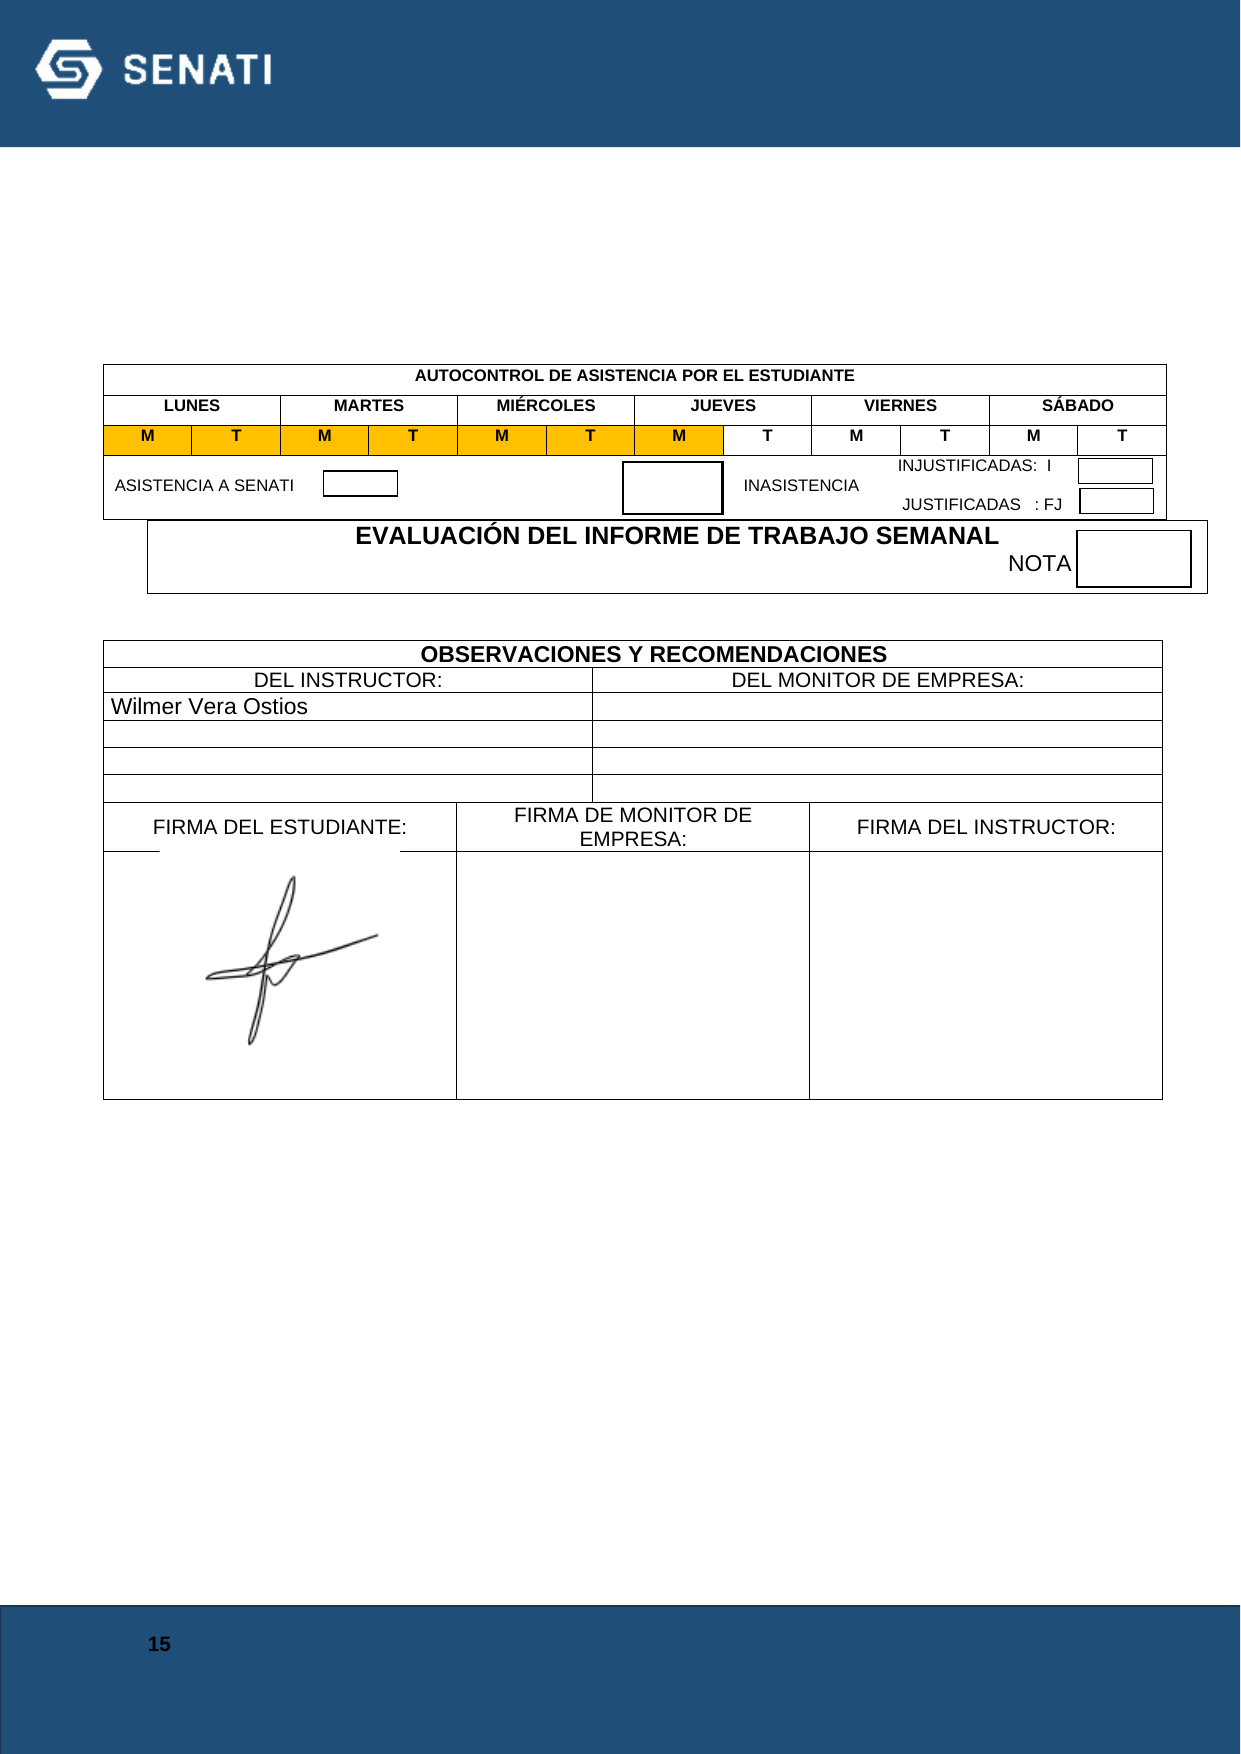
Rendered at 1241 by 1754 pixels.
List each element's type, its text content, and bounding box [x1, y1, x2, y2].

table_cell T [369, 426, 457, 455]
table_header EVALUACIÓN DEL INFORME DE TRABAJO SEMANAL NOTA [148, 521, 1207, 593]
table_cell DEL INSTRUCTOR: [104, 668, 592, 692]
table_cell [593, 693, 1162, 719]
table_cell SÁBADO [990, 396, 1166, 425]
table_cell INJUSTIFICADAS: I ASISTENCIA A SENATI INASISTENCIA JUSTIFICADAS : FJ [104, 456, 1166, 519]
table_cell FIRMA DEL INSTRUCTOR: [810, 803, 1162, 851]
picture [34, 34, 280, 105]
table_cell DEL MONITOR DE EMPRESA: [593, 668, 1162, 692]
table_cell LUNES [104, 396, 280, 425]
table_cell [104, 775, 592, 802]
table_cell FIRMA DEL ESTUDIANTE: [104, 803, 456, 851]
table_cell M [104, 426, 191, 455]
table_cell M [812, 426, 900, 455]
table_cell VIERNES [812, 396, 989, 425]
table_cell M [635, 426, 723, 455]
table_cell MARTES [281, 396, 457, 425]
table_cell T [547, 426, 634, 455]
table_cell T [724, 426, 811, 455]
table_cell MIÉRCOLES [458, 396, 634, 425]
table_cell [593, 721, 1162, 747]
table_cell M [458, 426, 546, 455]
table_cell T [192, 426, 280, 455]
table_cell M [281, 426, 368, 455]
table_cell [104, 748, 592, 774]
table_header OBSERVACIONES Y RECOMENDACIONES [104, 641, 1162, 667]
table_cell Wilmer Vera Ostios [104, 693, 592, 719]
table_cell [593, 748, 1162, 774]
table_cell FIRMA DE MONITOR DE EMPRESA: [457, 803, 809, 851]
table_cell [104, 721, 592, 747]
table_cell [810, 852, 1162, 1098]
table_cell [593, 775, 1162, 802]
picture [159, 851, 401, 1072]
table_cell [457, 852, 809, 1098]
table_cell T [901, 426, 989, 455]
table_cell M [990, 426, 1077, 455]
table_cell [104, 852, 456, 1098]
table_cell T [1078, 426, 1166, 455]
table_header AUTOCONTROL DE ASISTENCIA POR EL ESTUDIANTE [104, 365, 1166, 394]
table_cell JUEVES [635, 396, 811, 425]
